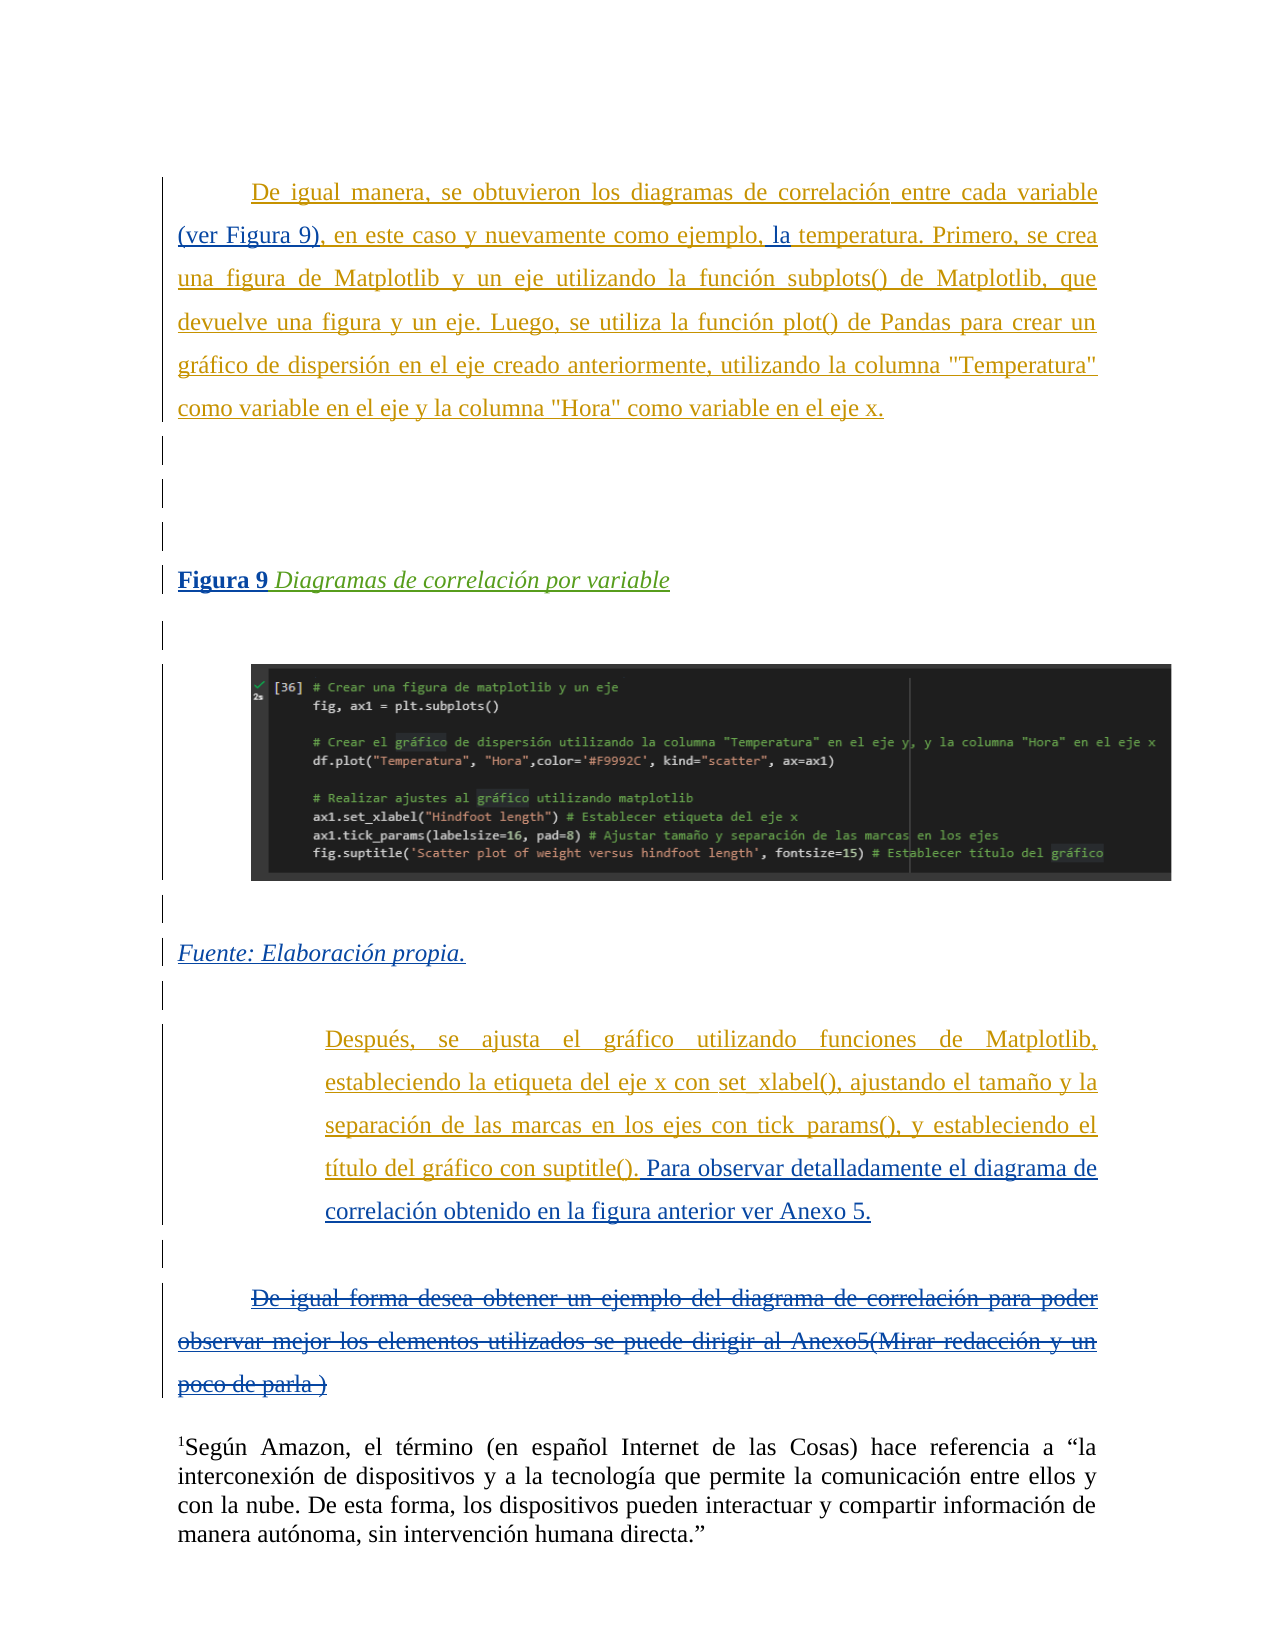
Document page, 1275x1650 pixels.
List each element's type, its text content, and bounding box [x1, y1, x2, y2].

picture [251, 664, 1172, 881]
text 8 [177, 565, 1098, 594]
